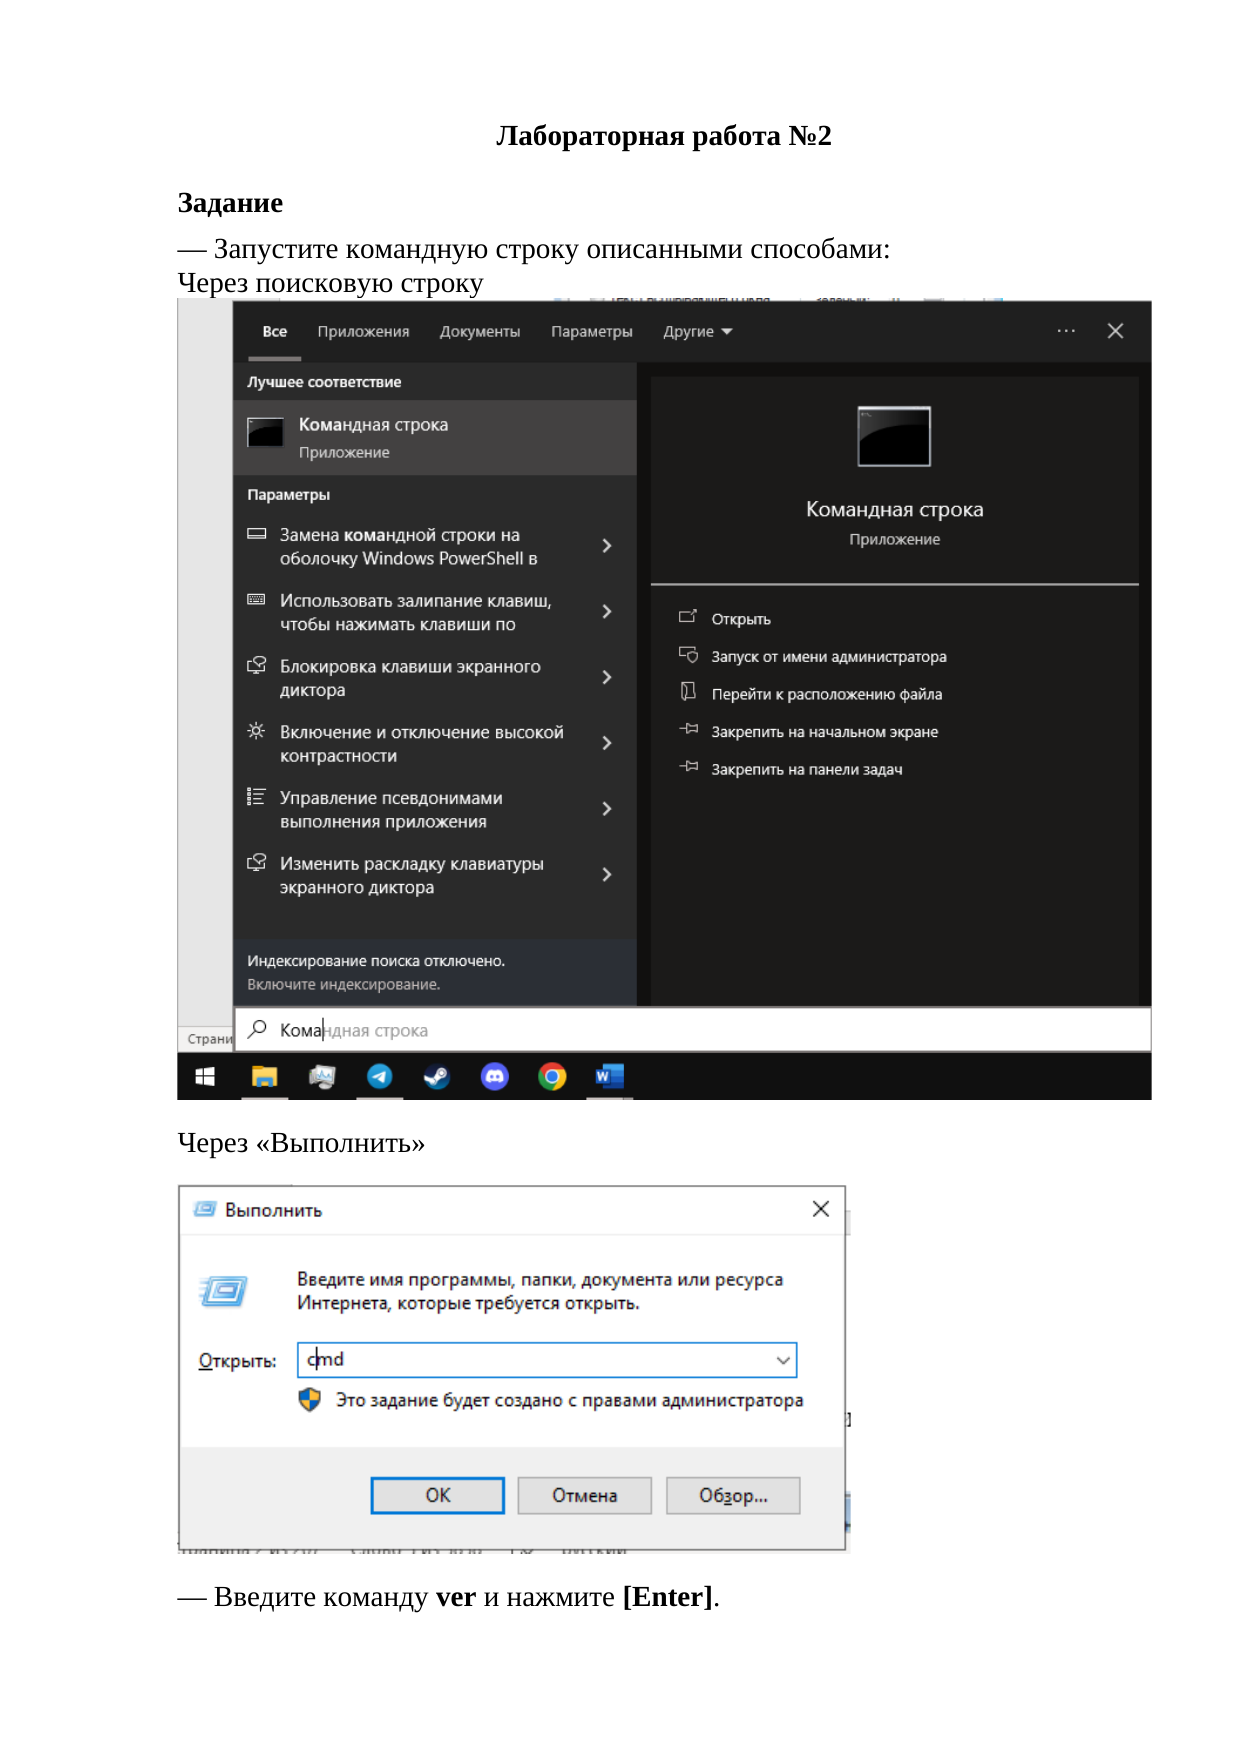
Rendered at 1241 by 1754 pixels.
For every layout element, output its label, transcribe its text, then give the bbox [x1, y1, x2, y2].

text Задание [177, 185, 1152, 219]
text — Введите команду ver и нажмите [Enter]. [177, 1579, 1152, 1613]
text — Запустите командную строку описанными способами: [177, 231, 1152, 265]
text Через «Выполнить» [177, 1125, 1152, 1159]
picture [177, 298, 1152, 1100]
subtitle Лабораторная работа №2 [177, 118, 1152, 152]
picture [177, 1184, 851, 1554]
text Через поисковую строку [177, 265, 1152, 298]
